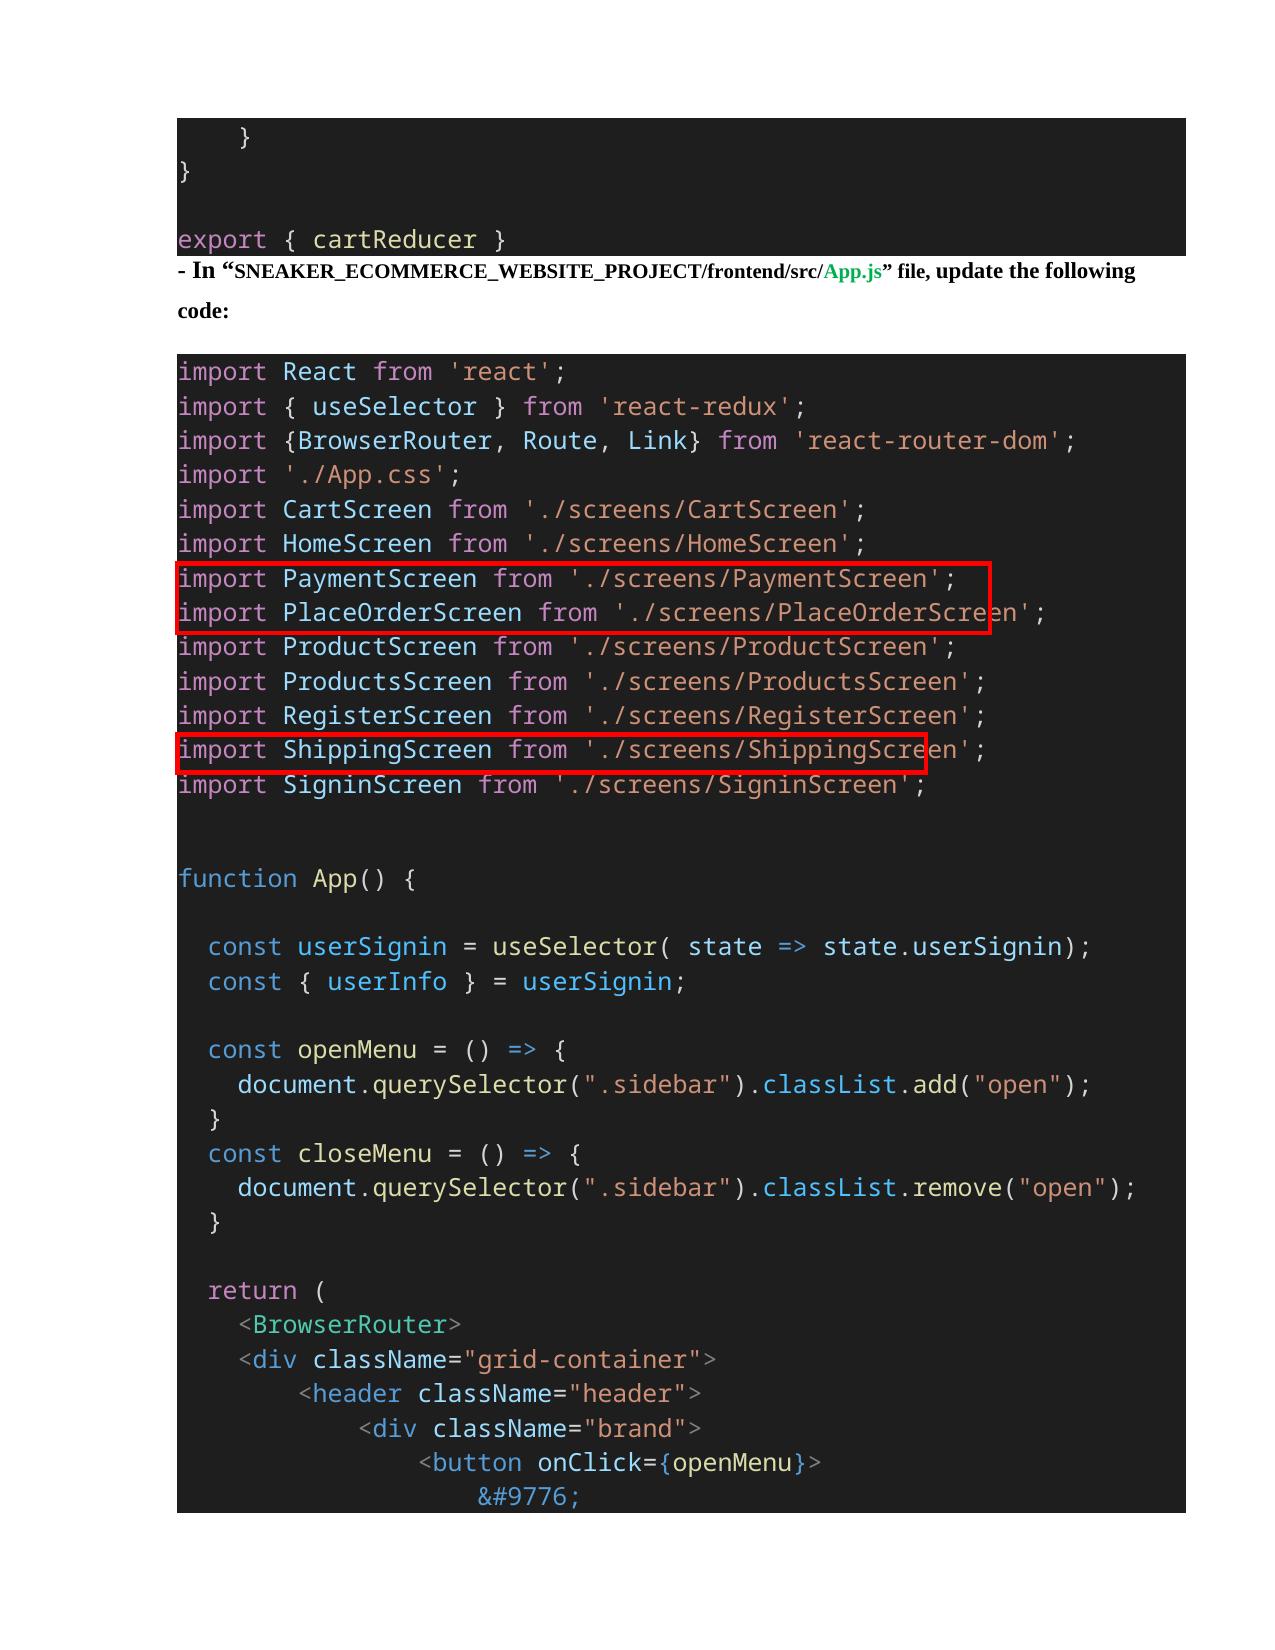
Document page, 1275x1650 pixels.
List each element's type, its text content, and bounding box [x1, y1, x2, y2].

text document.querySelector(".sidebar").classList.add("open"); [177, 1066, 1186, 1101]
text import PlaceOrderScreen from './screens/PlaceOrderScreen'; [992, 594, 1186, 629]
text const openMenu = () => { [177, 1032, 1186, 1066]
text import {BrowserRouter, Route, Link} from 'react-router-dom'; [177, 422, 1186, 457]
text function App() { [177, 860, 1186, 894]
text } [177, 118, 1186, 152]
text <BrowserRouter> [177, 1307, 1186, 1341]
text <header className="header"> [177, 1376, 1186, 1410]
text document.querySelector(".sidebar").classList.remove("open"); [177, 1169, 1186, 1204]
text import RegisterScreen from './screens/RegisterScreen'; [177, 697, 1186, 732]
text export { cartReducer } [177, 221, 1186, 256]
text } [177, 1101, 1186, 1135]
text import PaymentScreen from './screens/PaymentScreen'; [177, 560, 1186, 594]
text const userSignin = useSelector( state => state.userSignin); [177, 929, 1186, 963]
text const closeMenu = () => { [177, 1135, 1186, 1169]
text import './App.css'; [177, 457, 1186, 491]
text } [177, 1204, 1186, 1238]
text import CartScreen from './screens/CartScreen'; [177, 491, 1186, 526]
text import PlaceOrderScreen from './screens/PlaceOrderScreen'; [179, 594, 988, 629]
text import ShippingScreen from './screens/ShippingScreen'; [180, 737, 924, 766]
text import ProductsScreen from './screens/ProductsScreen'; [177, 663, 1186, 697]
text <div className="grid-container"> [177, 1341, 1186, 1376]
text import HomeScreen from './screens/HomeScreen'; [177, 526, 1186, 560]
text import ProductScreen from './screens/ProductScreen'; [177, 629, 1186, 663]
text const { userInfo } = userSignin; [177, 963, 1186, 997]
text return ( [177, 1272, 1186, 1307]
text <div className="brand"> [177, 1410, 1186, 1444]
text import React from 'react'; [177, 354, 1186, 388]
text import SigninScreen from './screens/SigninScreen'; [177, 766, 1186, 801]
text - In “SNEAKER_ECOMMERCE_WEBSITE_PROJECT/frontend/src/App.js” file, update the following code: [177, 256, 1186, 324]
text <button onClick={openMenu}> [177, 1444, 1186, 1479]
text import ShippingScreen from './screens/ShippingScreen'; [928, 732, 1186, 766]
text &#9776; [177, 1479, 1186, 1513]
text import { useSelector } from 'react-redux'; [177, 388, 1186, 422]
text } [177, 152, 1186, 187]
